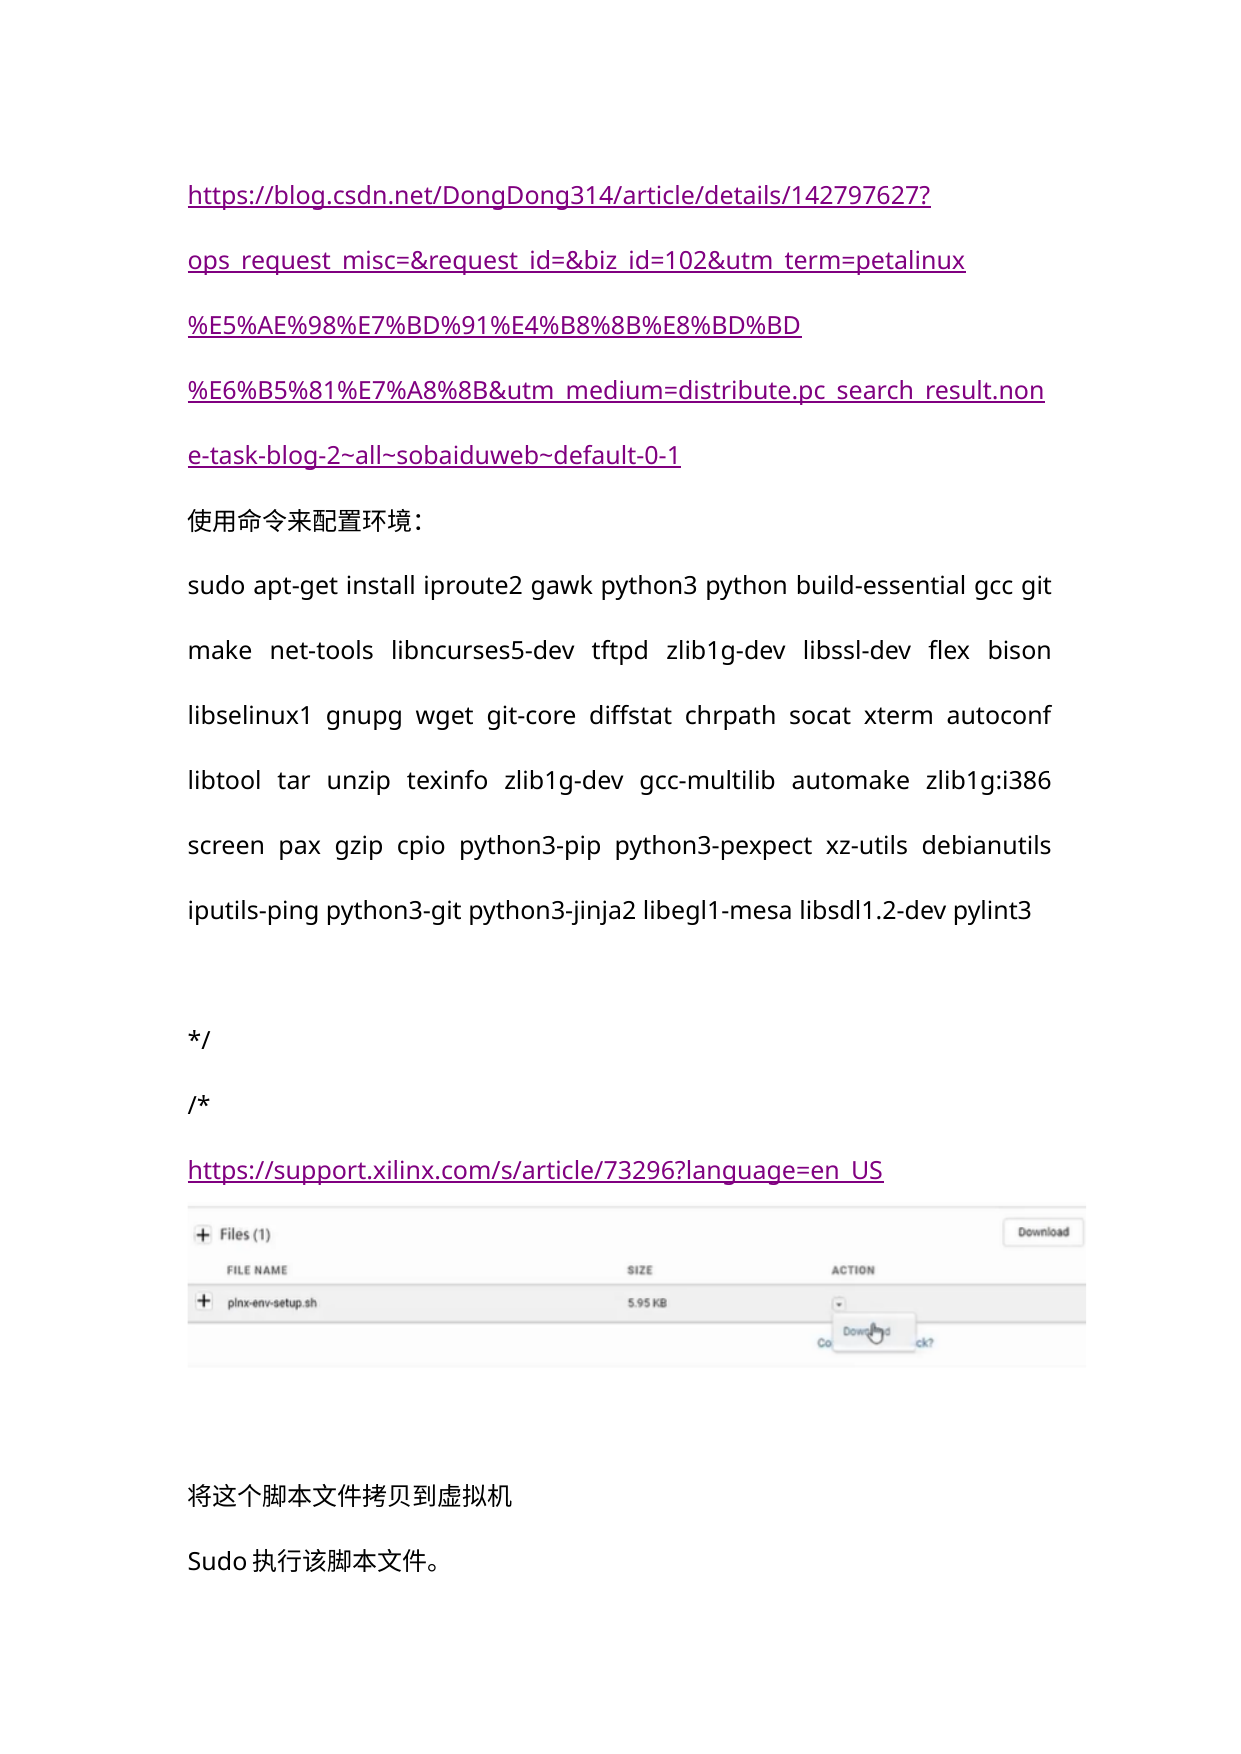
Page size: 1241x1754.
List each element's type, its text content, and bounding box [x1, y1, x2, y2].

text /* [187, 1072, 1053, 1137]
text https://blog.csdn.net/DongDong314/article/details/142797627?ops_request_misc=&request_id=&biz_id=102&utm_term=petalinux%E5%AE%98%E7%BD%91%E4%B8%8B%E8%BD%BD%E6%B5%81%E7%A8%8B&utm_medium=distribute.pc_search_result.none-task-blog-2~all~sobaiduweb~default-0-1 [187, 162, 1053, 487]
text Sudo执行该脚本文件。 [187, 1527, 1053, 1592]
text 将这个脚本文件拷贝到虚拟机 [187, 1462, 1053, 1527]
text 使用命令来配置环境： [187, 487, 1053, 552]
text https://support.xilinx.com/s/article/73296?language=en_US [187, 1137, 1053, 1202]
text */ [187, 1007, 1053, 1072]
text sudo apt-get install iproute2 gawk python3 python build-essential gcc git make net-tools libncurses5-dev tftpd zlib1g-dev libssl-dev flex bison libselinux1 gnupg wget git-core diffstat chrpath socat xterm autoconf libtool tar unzip texinfo zlib1g-dev gcc-multilib automake zlib1g:i386 screen pax gzip cpio python3-pip python3-pexpect xz-utils debianutils iputils-ping python3-git python3-jinja2 libegl1-mesa libsdl1.2-dev pylint3 [187, 552, 1053, 942]
picture [187, 1202, 1087, 1368]
